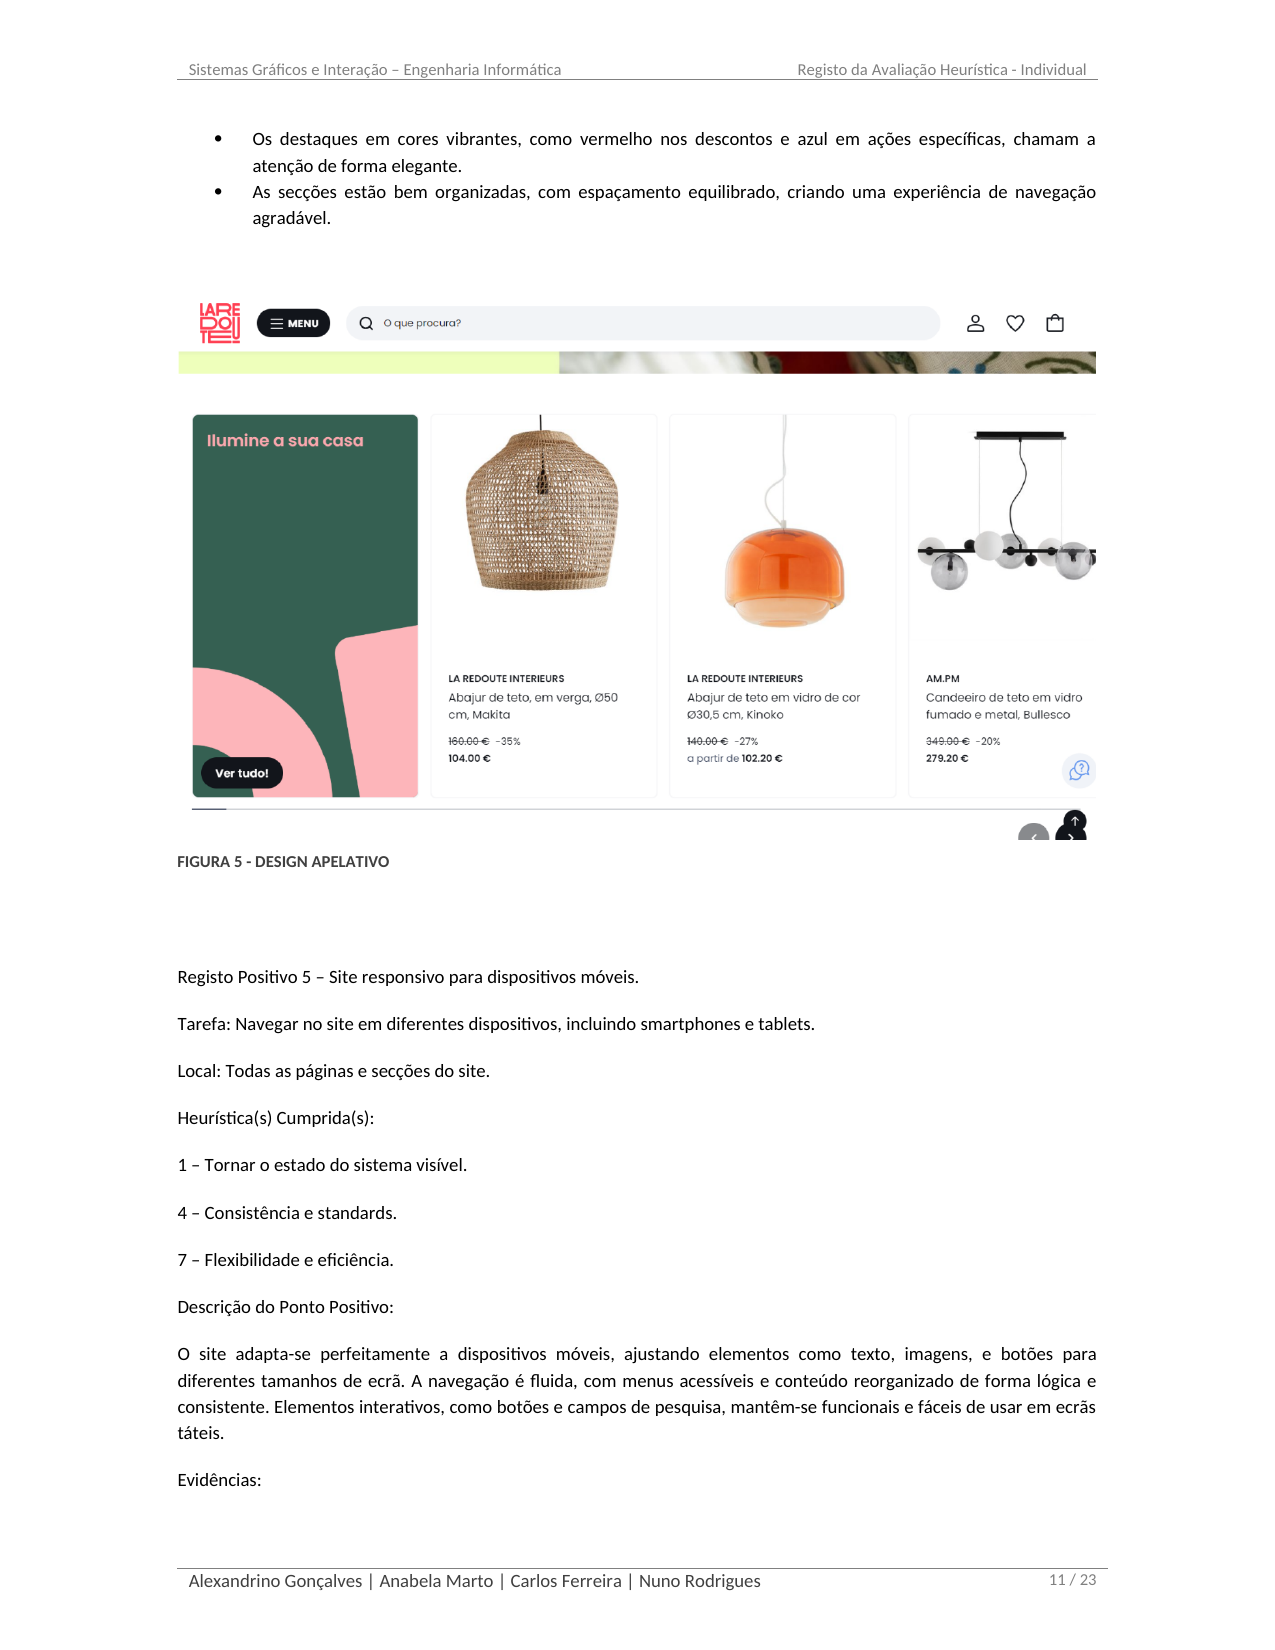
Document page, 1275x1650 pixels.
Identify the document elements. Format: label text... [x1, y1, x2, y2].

picture [177, 300, 1095, 839]
text 4 – Consistência e standards. [177, 1201, 1098, 1224]
text 7 – Flexibilidade e eficiência. [177, 1248, 1098, 1271]
list As secções estão bem organizadas, com espaçamento equilibrado, criando uma experiência de navegação agradável. [215, 180, 1098, 229]
text Registo Positivo 5 – Site responsivo para dispositivos móveis. [177, 965, 1098, 988]
text Tarefa: Navegar no site em diferentes dispositivos, incluindo smartphones e tablets. [177, 1012, 1098, 1035]
text 1 – Tornar o estado do sistema visível. [177, 1154, 1098, 1177]
text Descrição do Ponto Positivo: [177, 1295, 1098, 1318]
text Heurística(s) Cumprida(s): [177, 1106, 1098, 1129]
text Local: Todas as páginas e secções do site. [177, 1059, 1098, 1082]
text O site adapta-se perfeitamente a dispositivos móveis, ajustando elementos como texto, imagens, e botões para diferentes tamanhos de ecrã. A navegação é fluida, com menus acessíveis e conteúdo reorganizado de forma lógica e consistente. Elementos interativos, como botões e campos de pesquisa, mantêm-se funcionais e fáceis de usar em ecrãs táteis. [177, 1342, 1098, 1444]
list Os destaques em cores vibrantes, como vermelho nos descontos e azul em ações específicas, chamam a atenção de forma elegante. [215, 127, 1098, 177]
text Evidências: [177, 1469, 1098, 1492]
